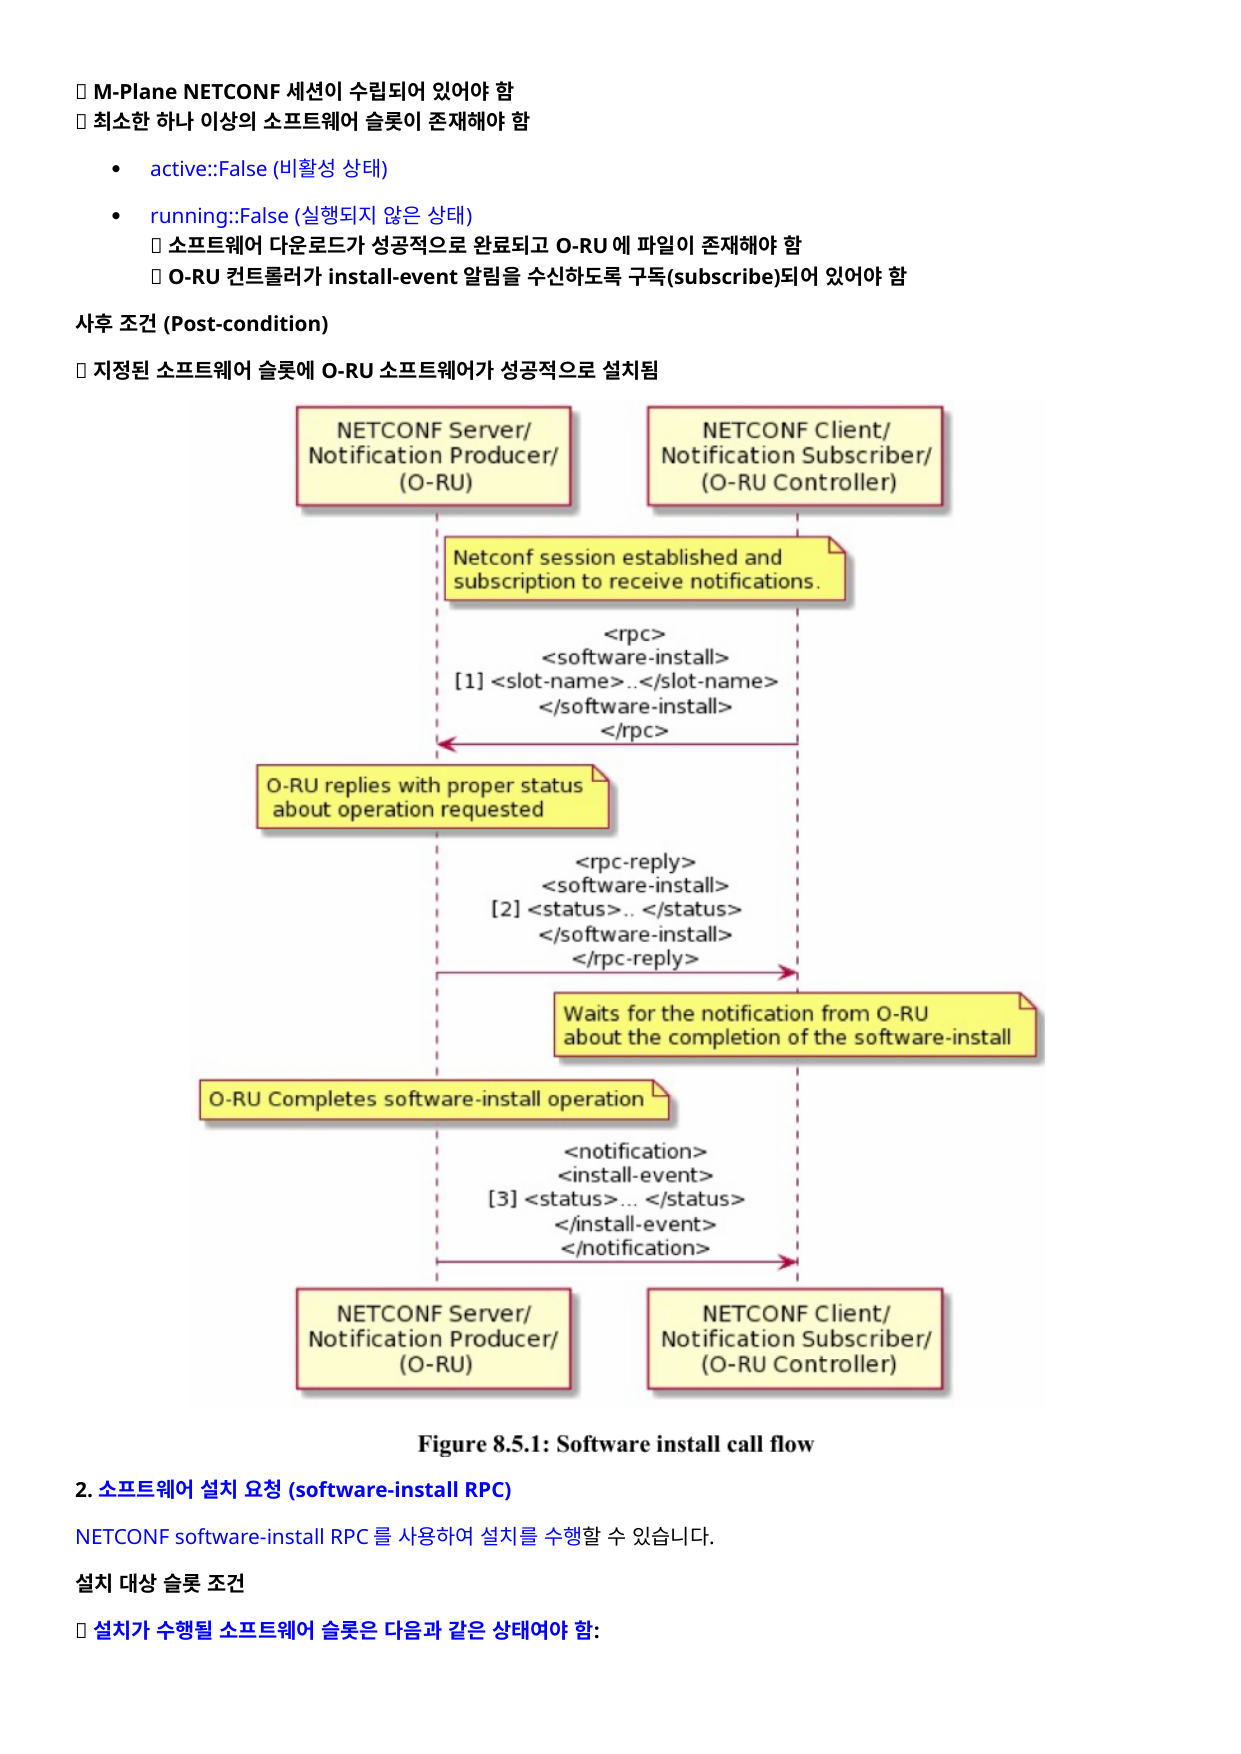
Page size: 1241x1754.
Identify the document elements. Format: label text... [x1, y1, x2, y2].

text ✅ 지정된 소프트웨어 슬롯에 O-RU 소프트웨어가 성공적으로 설치됨 [75, 354, 1165, 384]
text 📌 설치가 수행될 소프트웨어 슬롯은 다음과 같은 상태여야 함: [75, 1614, 1165, 1645]
text 2. 소프트웨어 설치 요청 (software-install RPC) [75, 1473, 1165, 1504]
picture [187, 400, 1053, 1457]
text 설치 대상 슬롯 조건 [75, 1567, 1165, 1598]
list active::False (비활성 상태) [112, 152, 1165, 183]
text NETCONF software-install RPC를 사용하여 설치를 수행할 수 있습니다. [75, 1521, 1165, 1551]
text 사후 조건 (Post-condition) [75, 307, 1165, 337]
list running::False (실행되지 않은 상태) ✅ 소프트웨어 다운로드가 성공적으로 완료되고 O-RU에 파일이 존재해야 함 ✅ O-RU 컨트롤러가 install-event 알림을 수신하도록 구독(subscribe)되어 있어야 함 [112, 199, 1165, 290]
text ✅ M-Plane NETCONF 세션이 수립되어 있어야 함 ✅ 최소한 하나 이상의 소프트웨어 슬롯이 존재해야 함 [75, 75, 1165, 136]
